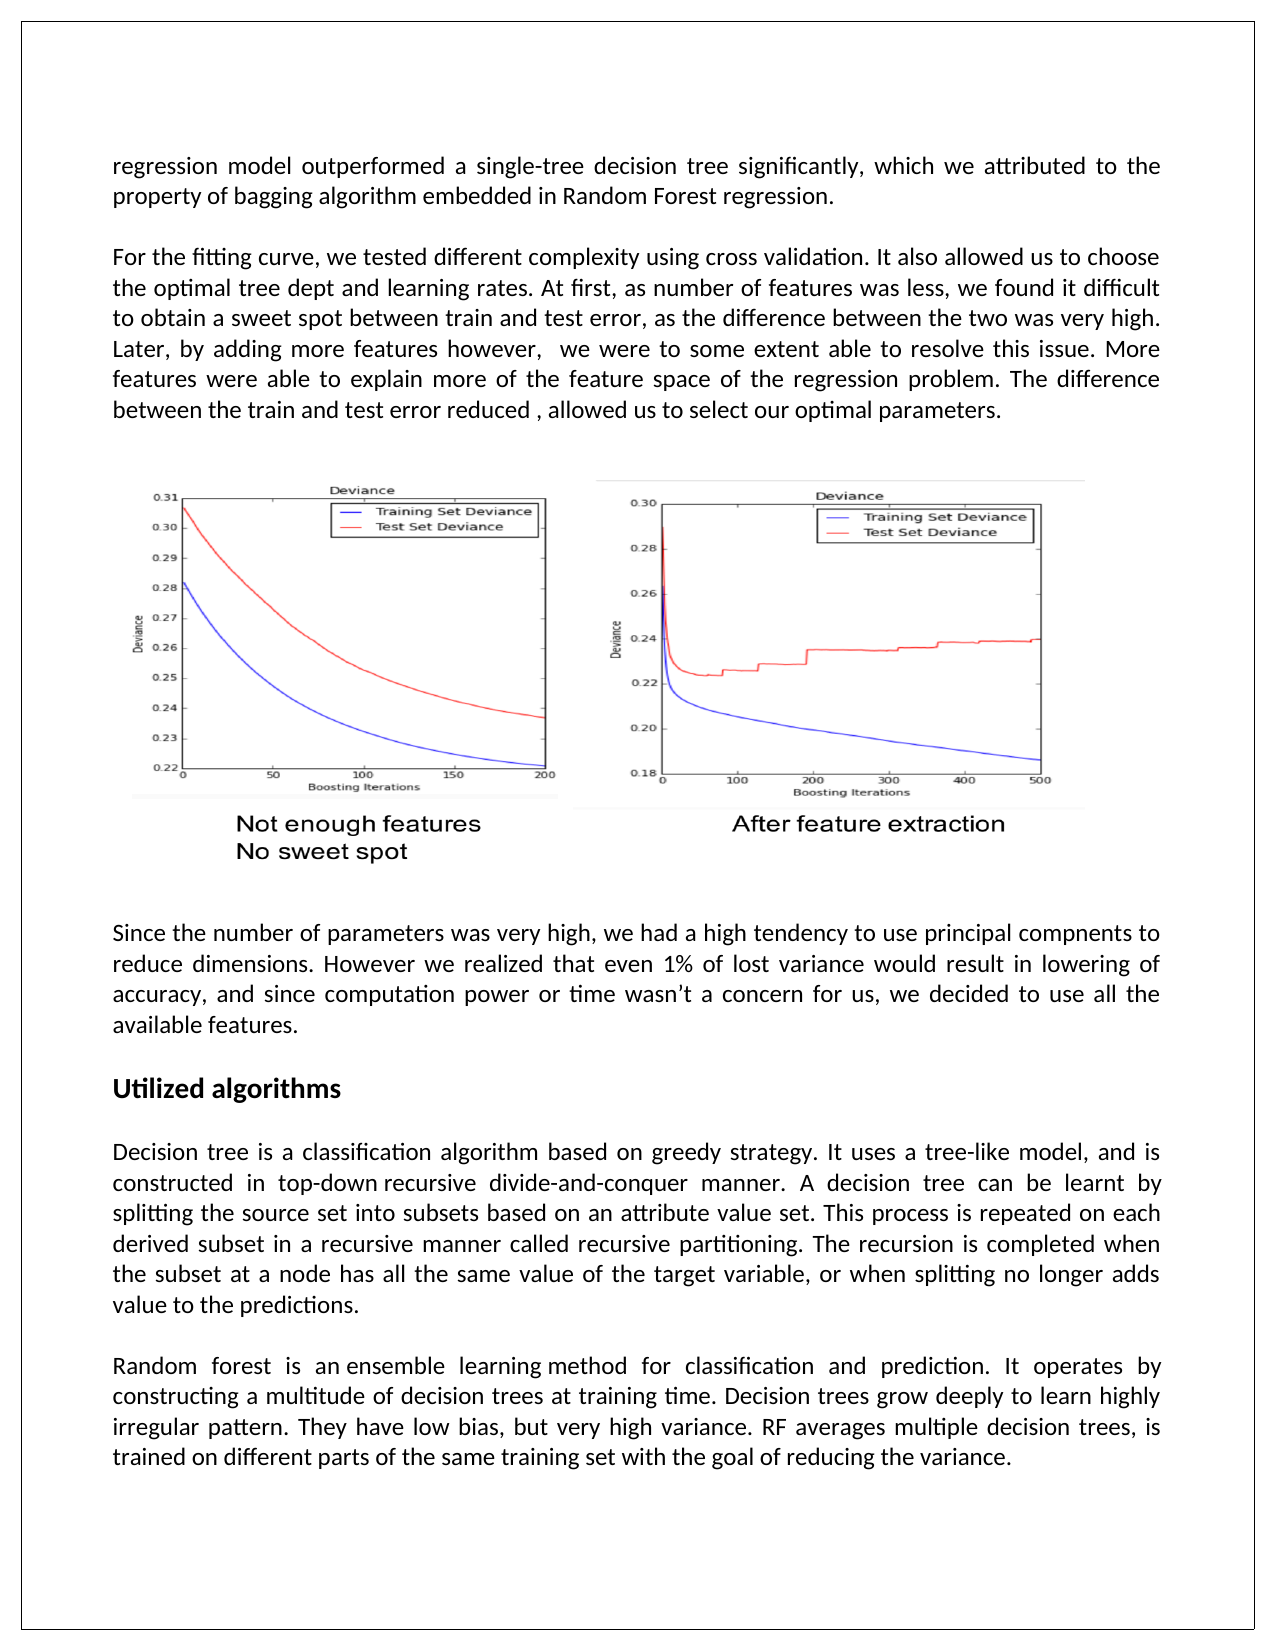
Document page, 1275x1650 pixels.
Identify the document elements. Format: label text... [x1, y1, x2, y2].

text Utilized algorithms [112, 1070, 1162, 1106]
text For the fitting curve, we tested different complexity using cross validation. It also allowed us to choose the optimal tree dept and learning rates. At first, as number of features was less, we found it difficult to obtain a sweet spot between train and test error, as the difference between the two was very high. Later, by adding more features however, we were to some extent able to resolve this issue. More features were able to explain more of the feature space of the regression problem. The difference between the train and test error reduced , allowed us to select our optimal parameters. [112, 242, 1162, 425]
text Random forest is an ensemble learning method for classification and prediction. It operates by constructing a multitude of decision trees at training time. Decision trees grow deeply to learn highly irregular pattern. They have low bias, but very high variance. RF averages multiple decision trees, is trained on different parts of the same training set with the goal of reducing the variance. [112, 1350, 1162, 1472]
text Since the number of parameters was very high, we had a high tendency to use principal compnents to reduce dimensions. However we realized that even 1% of lost variance would result in lowering of accuracy, and since computation power or time wasn’t a concern for us, we decided to use all the available features. [112, 917, 1162, 1039]
text Decision tree is a classification algorithm based on greedy strategy. It uses a tree-like model, and is constructed in top-down recursive divide-and-conquer manner. A decision tree can be learnt by splitting the source set into subsets based on an attribute value set. This process is repeated on each derived subset in a recursive manner called recursive partitioning. The recursion is completed when the subset at a node has all the same value of the target variable, or when splitting no longer adds value to the predictions. [112, 1136, 1162, 1319]
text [112, 150, 1162, 211]
